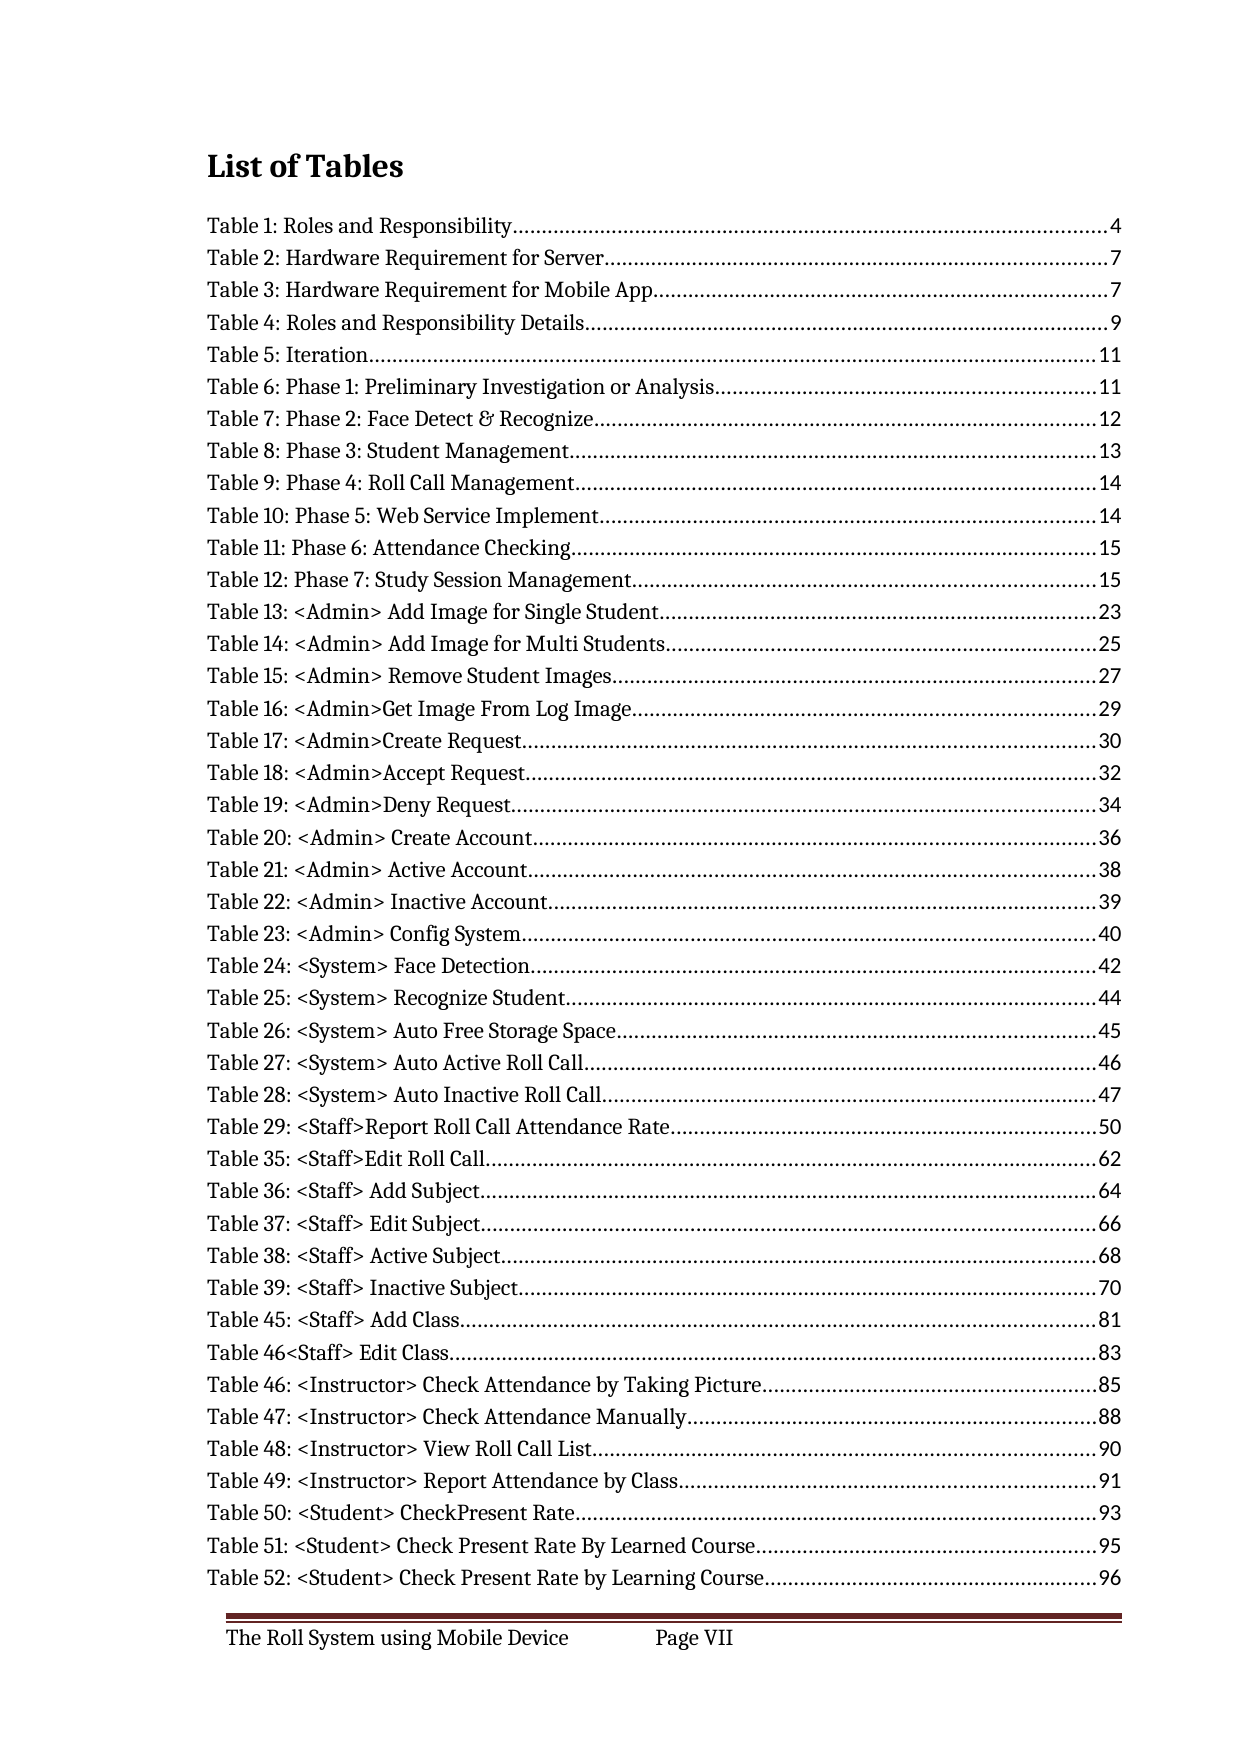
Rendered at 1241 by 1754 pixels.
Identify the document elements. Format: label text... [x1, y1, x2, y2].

text Table 26: <System> Auto Free Storage Space 45 [207, 1016, 1122, 1044]
text Table 13: <Admin> Add Image for Single Student 23 [207, 597, 1122, 625]
text Table 2: Hardware Requirement for Server 7 [207, 243, 1122, 271]
text Table 48: <Instructor> View Roll Call List 90 [207, 1434, 1122, 1462]
text Table 28: <System> Auto Inactive Roll Call 47 [207, 1080, 1122, 1108]
text Table 21: <Admin> Active Account 38 [207, 855, 1122, 883]
text Table 17: <Admin>Create Request 30 [207, 726, 1122, 754]
text Table 23: <Admin> Config System 40 [207, 919, 1122, 947]
text Table 5: Iteration 11 [207, 340, 1122, 368]
text Table 49: <Instructor> Report Attendance by Class 91 [207, 1466, 1122, 1494]
text Table 16: <Admin>Get Image From Log Image 29 [207, 694, 1122, 722]
text Table 10: Phase 5: Web Service Implement 14 [207, 501, 1122, 529]
text Table 35: <Staff>Edit Roll Call 62 [207, 1144, 1122, 1172]
text Table 25: <System> Recognize Student 44 [207, 983, 1122, 1012]
text Table 9: Phase 4: Roll Call Management 14 [207, 468, 1122, 497]
text Table 11: Phase 6: Attendance Checking 15 [207, 533, 1122, 561]
text Table 29: <Staff>Report Roll Call Attendance Rate 50 [207, 1112, 1122, 1140]
text Table 19: <Admin>Deny Request 34 [207, 790, 1122, 818]
text Table 45: <Staff> Add Class 81 [207, 1305, 1122, 1333]
text Table 51: <Student> Check Present Rate By Learned Course 95 [207, 1531, 1122, 1559]
text Table 7: Phase 2: Face Detect & Recognize 12 [207, 404, 1122, 432]
subtitle List of Tables [207, 148, 1122, 186]
text Table 39: <Staff> Inactive Subject 70 [207, 1273, 1122, 1301]
text Table 38: <Staff> Active Subject 68 [207, 1241, 1122, 1269]
text Table 52: <Student> Check Present Rate by Learning Course 96 [207, 1563, 1122, 1591]
text Table 27: <System> Auto Active Roll Call 46 [207, 1048, 1122, 1076]
text Table 3: Hardware Requirement for Mobile App 7 [207, 275, 1122, 303]
text Table 12: Phase 7: Study Session Management 15 [207, 565, 1122, 593]
text Table 36: <Staff> Add Subject 64 [207, 1177, 1122, 1205]
text Table 14: <Admin> Add Image for Multi Students 25 [207, 629, 1122, 657]
text Table 46: <Instructor> Check Attendance by Taking Picture 85 [207, 1370, 1122, 1398]
text Table 37: <Staff> Edit Subject 66 [207, 1209, 1122, 1237]
text Table 6: Phase 1: Preliminary Investigation or Analysis 11 [207, 372, 1122, 400]
text Table 50: <Student> CheckPresent Rate 93 [207, 1498, 1122, 1527]
text Table 15: <Admin> Remove Student Images 27 [207, 662, 1122, 690]
text Table 1: Roles and Responsibility 4 [207, 211, 1122, 239]
text Table 24: <System> Face Detection 42 [207, 951, 1122, 979]
text Table 22: <Admin> Inactive Account 39 [207, 887, 1122, 915]
text Table 47: <Instructor> Check Attendance Manually 88 [207, 1402, 1122, 1430]
text Table 18: <Admin>Accept Request 32 [207, 758, 1122, 786]
text Table 46<Staff> Edit Class 83 [207, 1338, 1122, 1366]
text Table 8: Phase 3: Student Management 13 [207, 436, 1122, 464]
text Table 20: <Admin> Create Account 36 [207, 823, 1122, 851]
text Table 4: Roles and Responsibility Details 9 [207, 308, 1122, 336]
